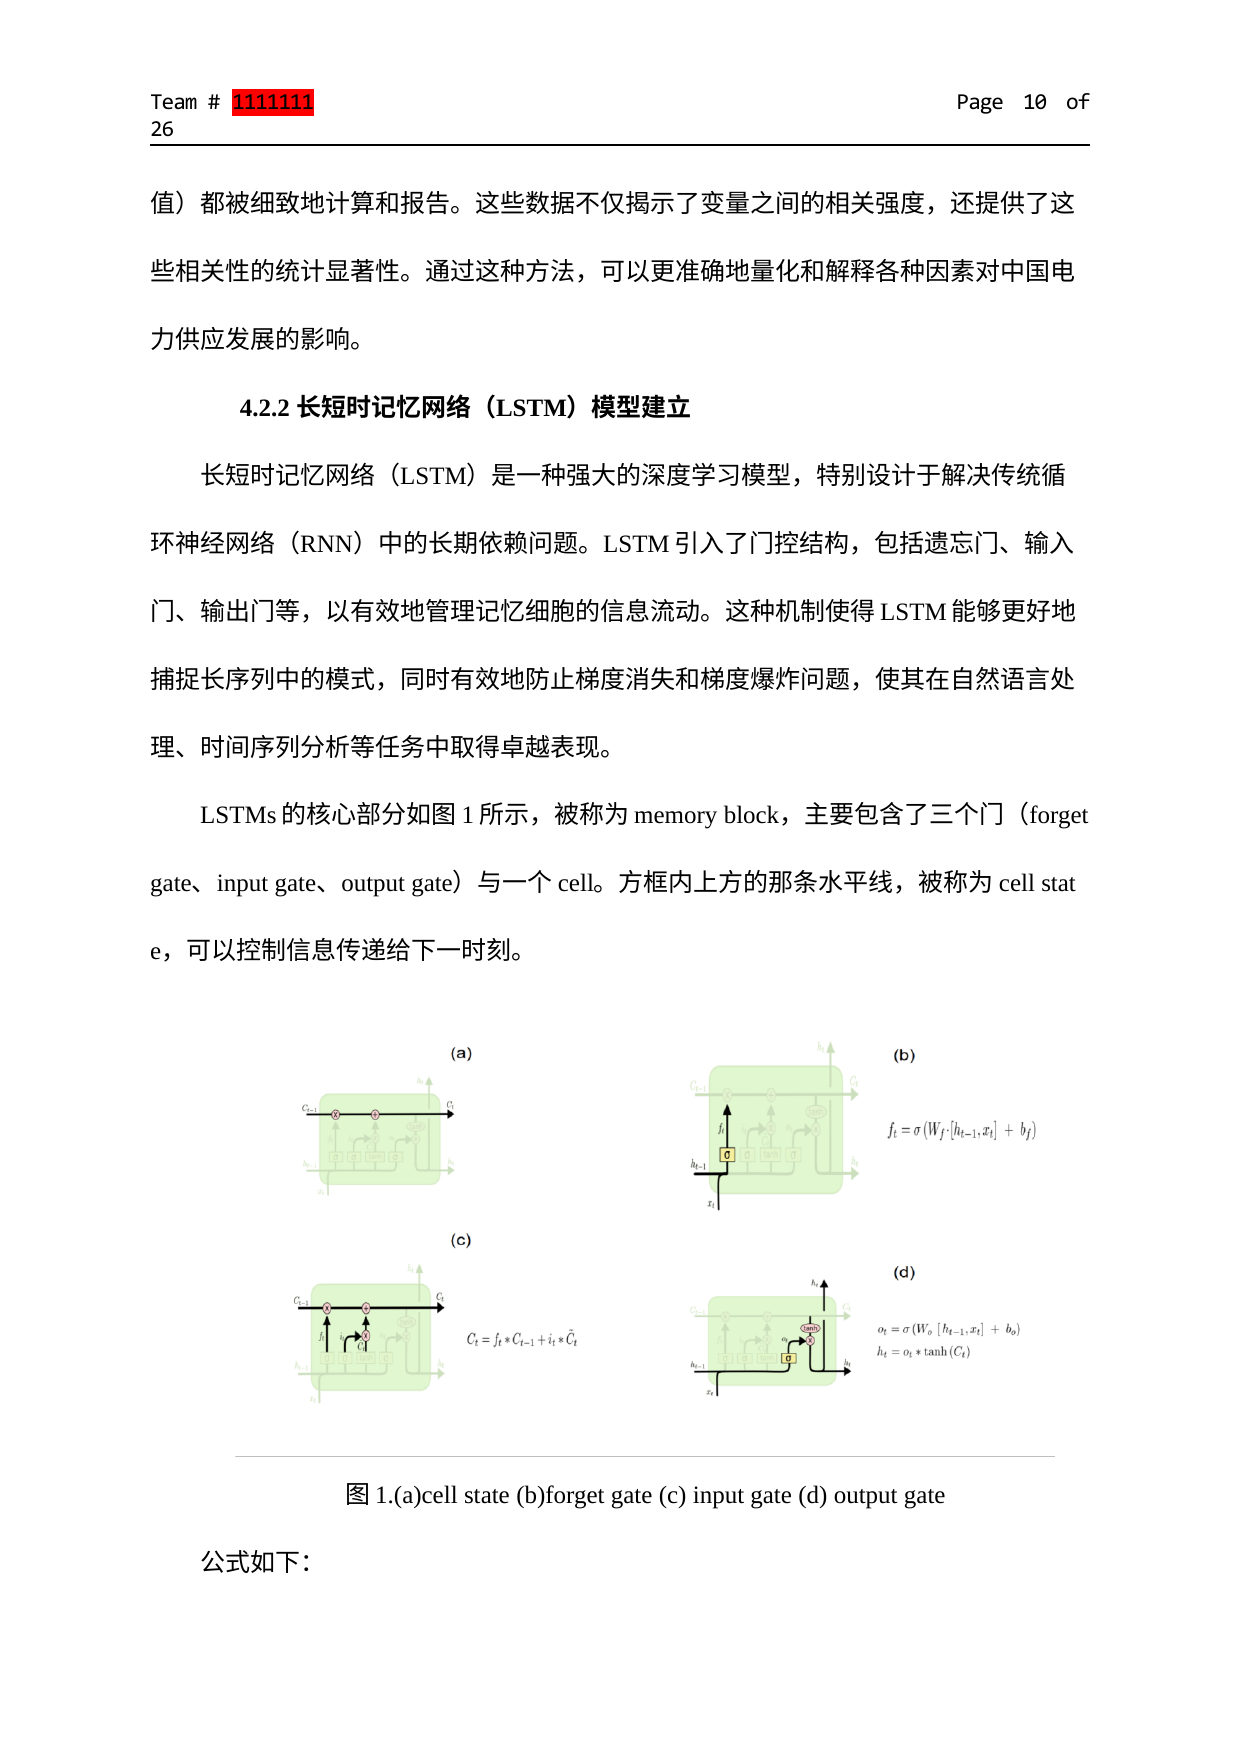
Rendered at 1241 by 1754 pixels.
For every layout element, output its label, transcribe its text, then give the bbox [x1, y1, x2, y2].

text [150, 168, 1090, 372]
text LSTMs的核心部分如图1所示，被称为memory block，主要包含了三个门（forget gate、input gate、output gate）与一个cell。方框内上方的那条水平线，被称为cell state，可以控制信息传递给下一时刻。 [150, 779, 1090, 983]
text 图1.(a)cell state (b)forget gate (c) input gate (d) output gate [150, 1458, 1090, 1526]
picture [235, 1016, 1055, 1457]
text 长短时记忆网络（LSTM）是一种强大的深度学习模型，特别设计于解决传统循环神经网络（RNN）中的长期依赖问题。LSTM引入了门控结构，包括遗忘门、输入门、输出门等，以有效地管理记忆细胞的信息流动。这种机制使得LSTM能够更好地捕捉长序列中的模式，同时有效地防止梯度消失和梯度爆炸问题，使其在自然语言处理、时间序列分析等任务中取得卓越表现。 [150, 439, 1090, 779]
text 4.2.2 长短时记忆网络（LSTM）模型建立 [200, 372, 1090, 439]
text 公式如下： [150, 1526, 1090, 1594]
